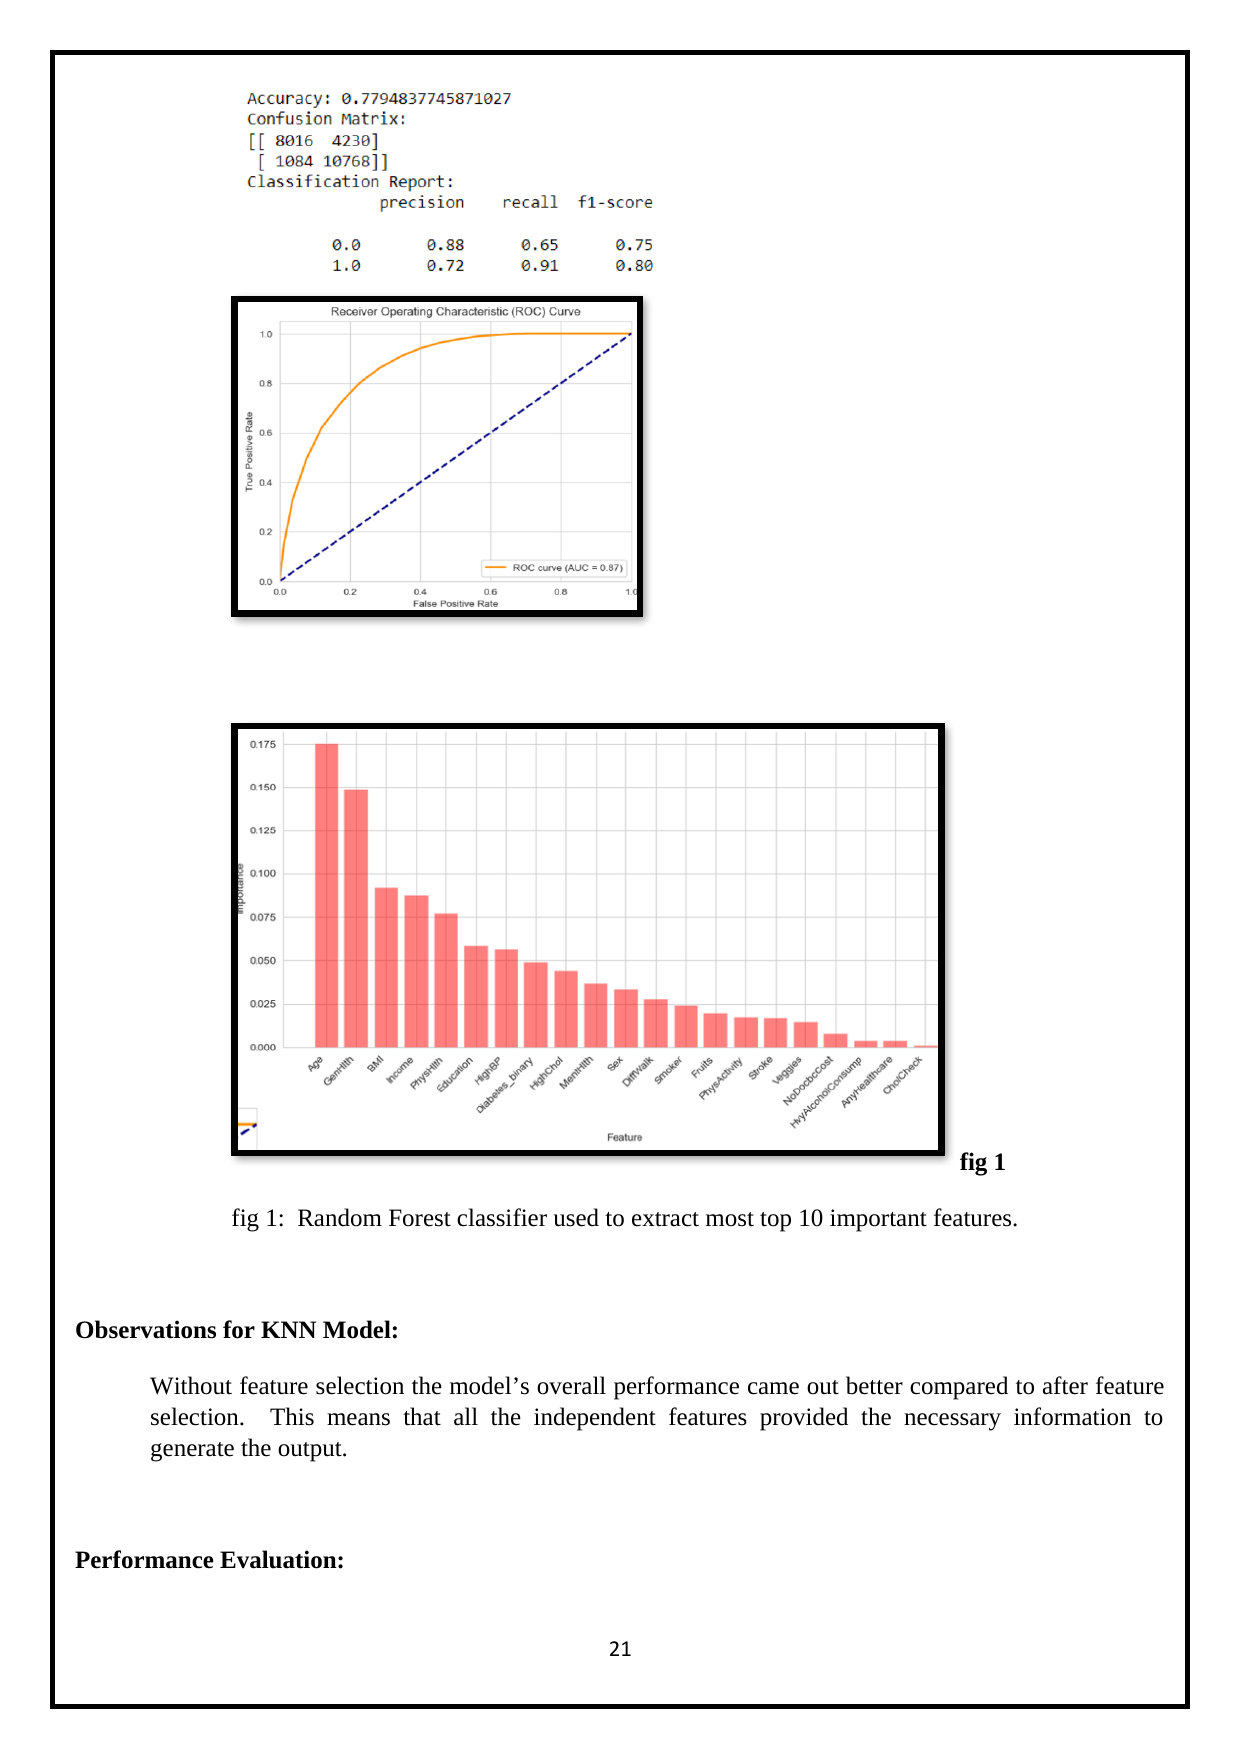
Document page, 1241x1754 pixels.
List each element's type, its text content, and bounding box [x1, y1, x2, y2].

picture [238, 729, 938, 1150]
picture [225, 75, 662, 288]
text Observations for KNN Model: [75, 1315, 1165, 1344]
picture [238, 302, 637, 610]
text Without feature selection the model’s overall performance came out better compared to after feature selection. This means that all the independent features provided the necessary information to generate the output. [150, 1371, 1165, 1462]
text Performance Evaluation: [75, 1545, 1165, 1574]
text fig 1: Random Forest classifier used to extract most top 10 important features. [150, 1203, 1165, 1232]
